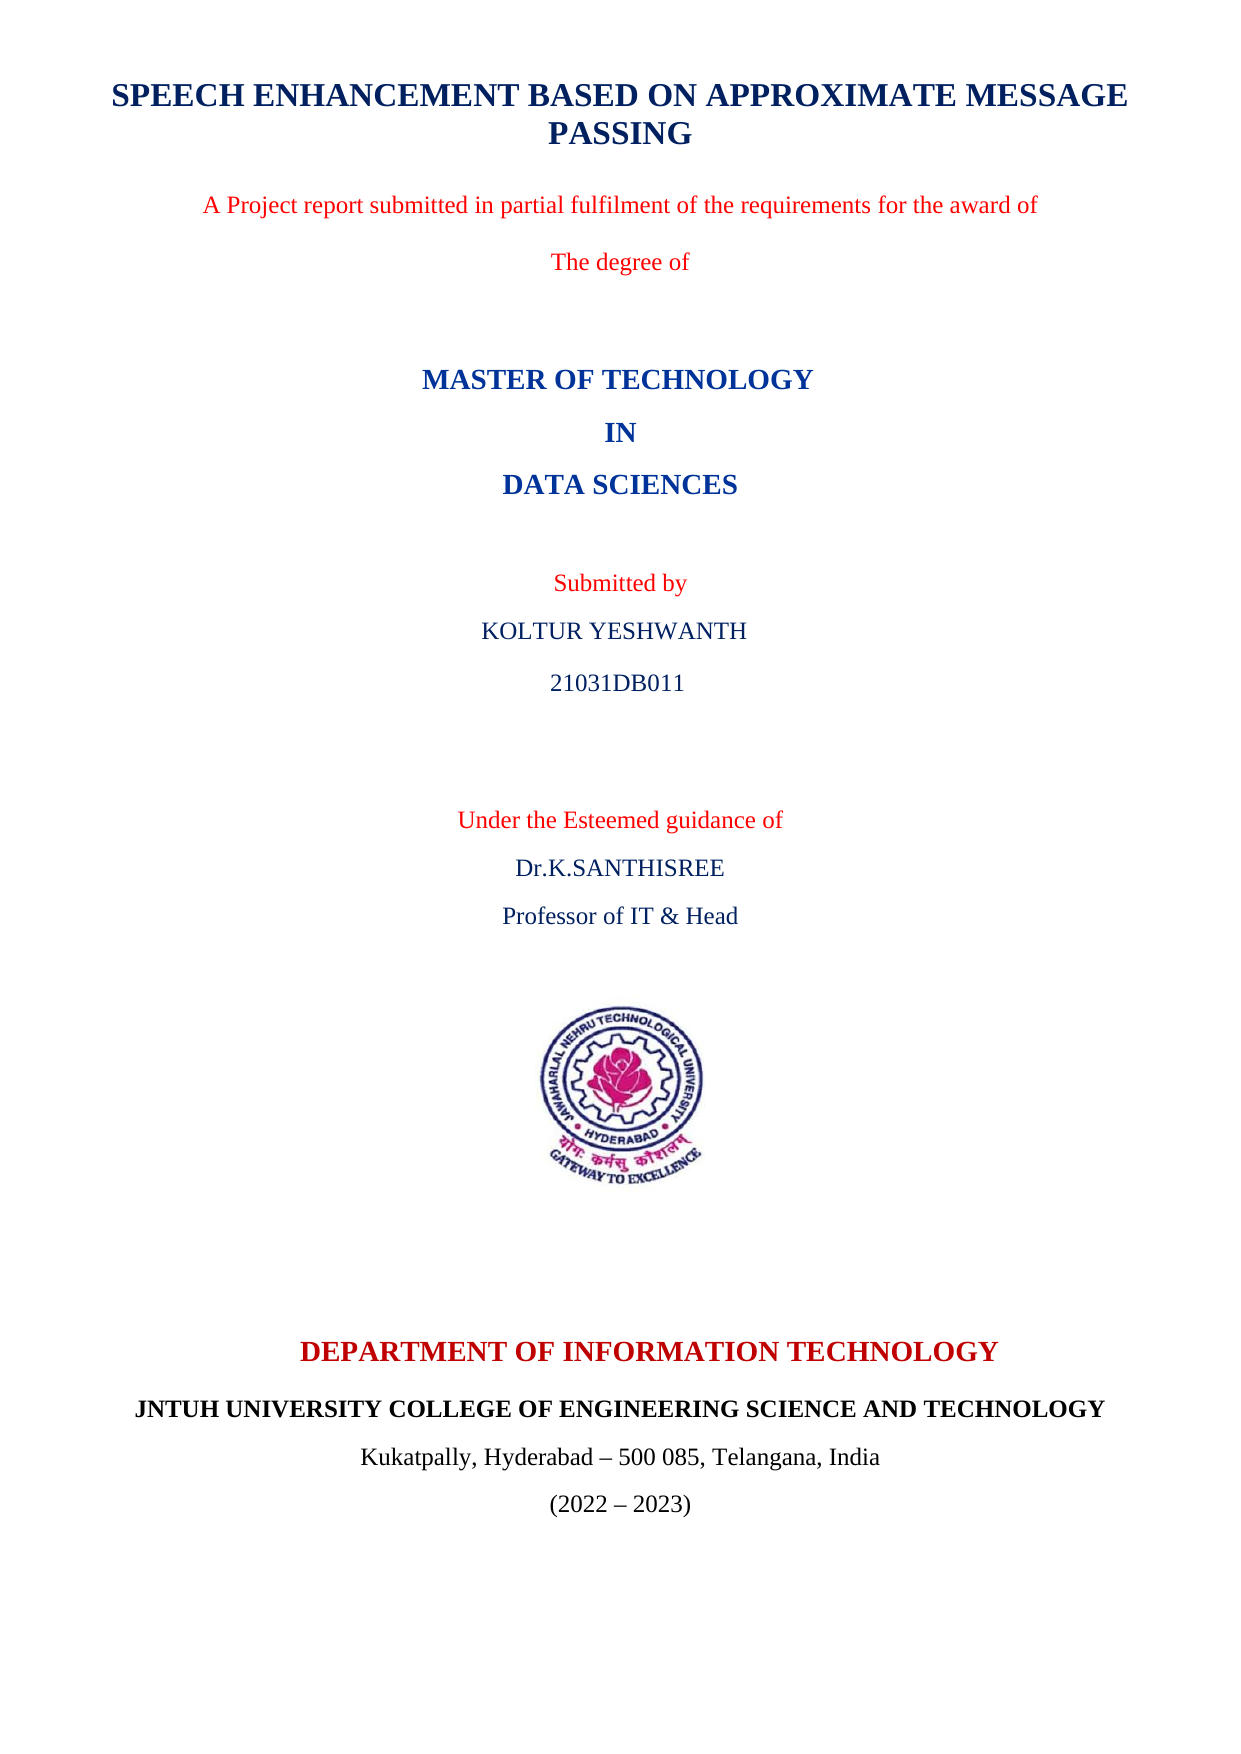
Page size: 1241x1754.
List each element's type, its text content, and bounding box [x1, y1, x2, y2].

text Dr.K.SANTHISREE [185, 853, 1055, 882]
text IN [395, 415, 846, 448]
text Kukatpally, Hyderabad – 500 085, Telangana, India [185, 1442, 1055, 1471]
text The degree of [185, 247, 1055, 276]
text SPEECH ENHANCEMENT BASED ON APPROXIMATE MESSAGE PASSING [75, 75, 1165, 152]
text DEPARTMENT OF INFORMATION TECHNOLOGY [241, 1334, 1165, 1368]
text Submitted by [185, 568, 1055, 596]
text (2022 – 2023) [185, 1489, 1055, 1518]
text JNTUH UNIVERSITY COLLEGE OF ENGINEERING SCIENCE AND TECHNOLOGY [75, 1394, 1165, 1423]
text DATA SCIENCES [185, 467, 1055, 501]
text Under the Esteemed guidance of [185, 806, 1055, 834]
text A Project report submitted in partial fulfilment of the requirements for the award of [185, 190, 1055, 219]
picture [535, 996, 705, 1192]
text Professor of IT & Head [185, 901, 1055, 930]
text MASTER OF TECHNOLOGY [395, 362, 846, 396]
text KOLTUR YESHWANTH [75, 616, 770, 644]
text 21031DB011 [75, 668, 770, 697]
